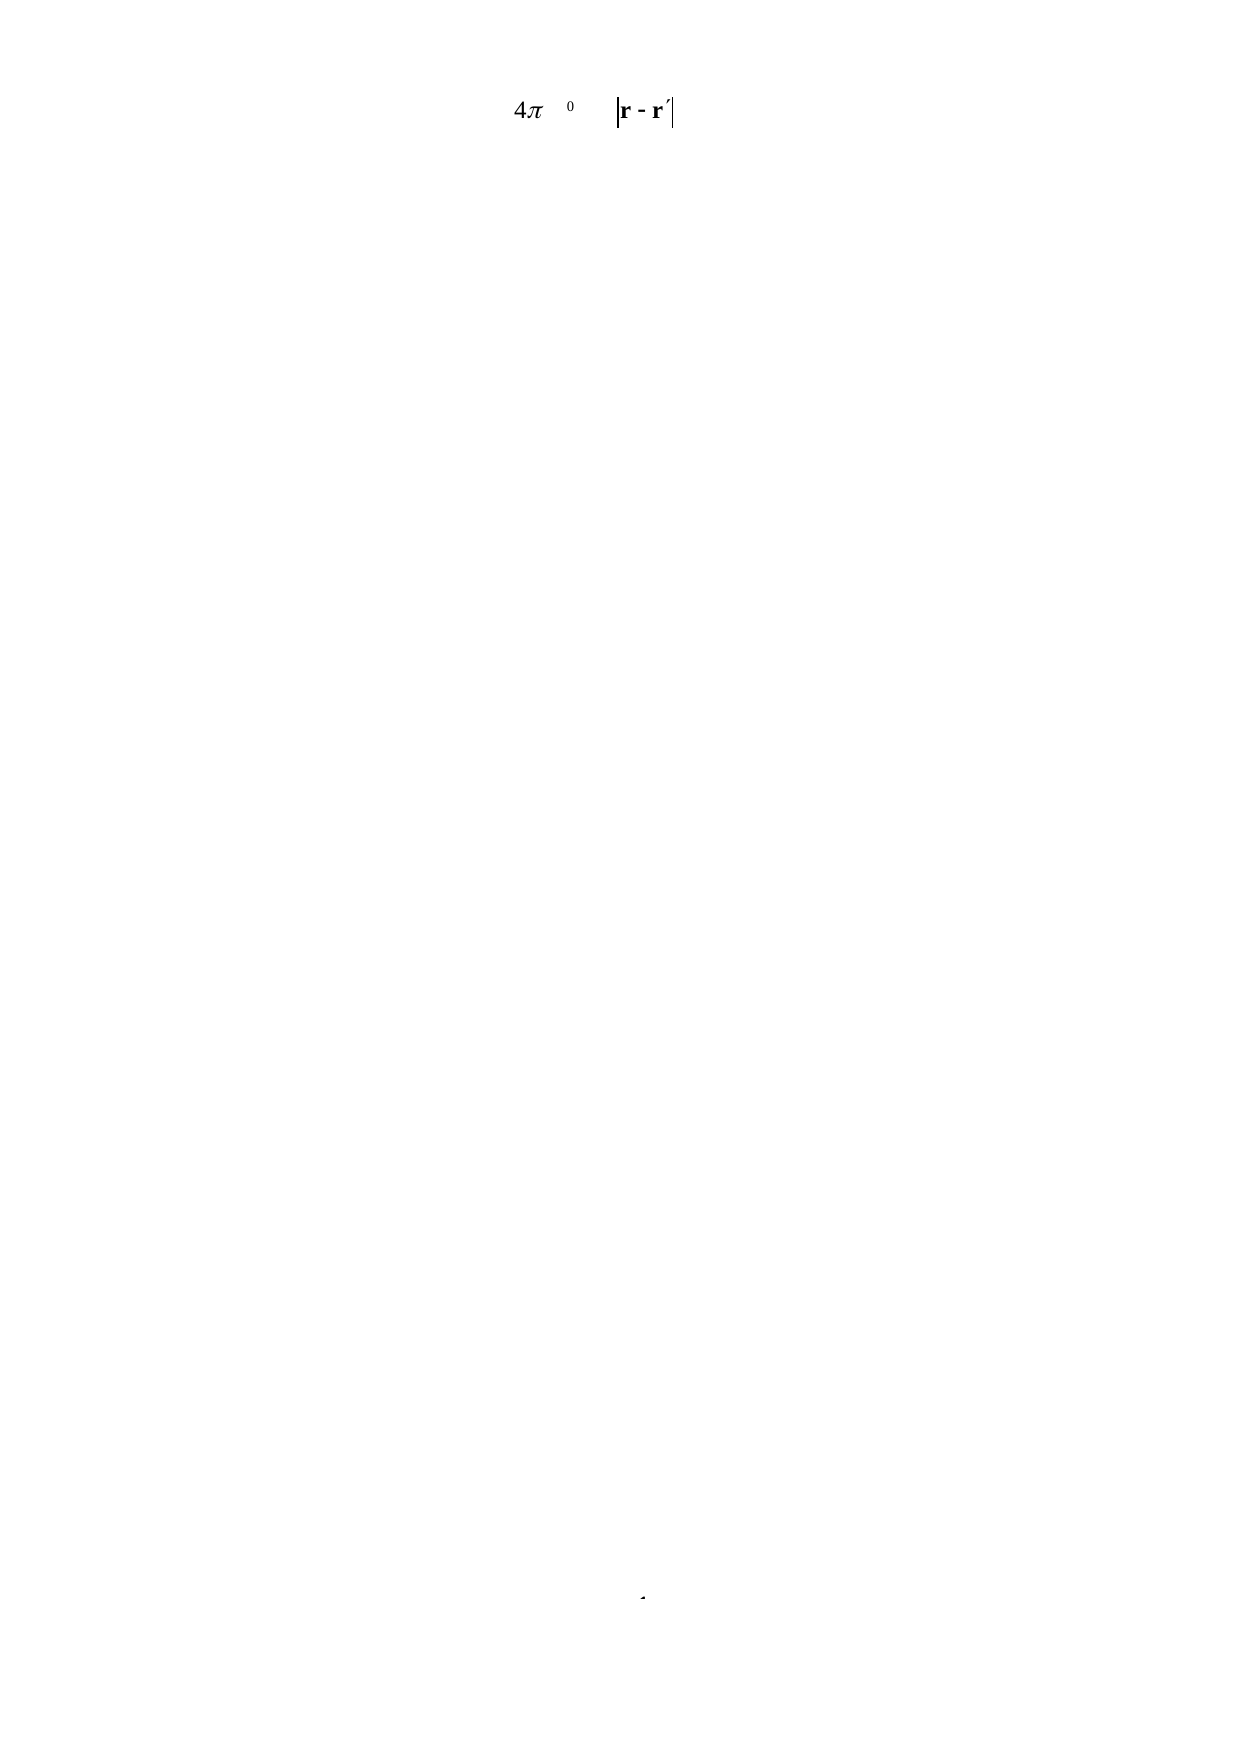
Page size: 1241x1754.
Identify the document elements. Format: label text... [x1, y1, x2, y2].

text 4 0 r  r [160, 94, 1025, 124]
